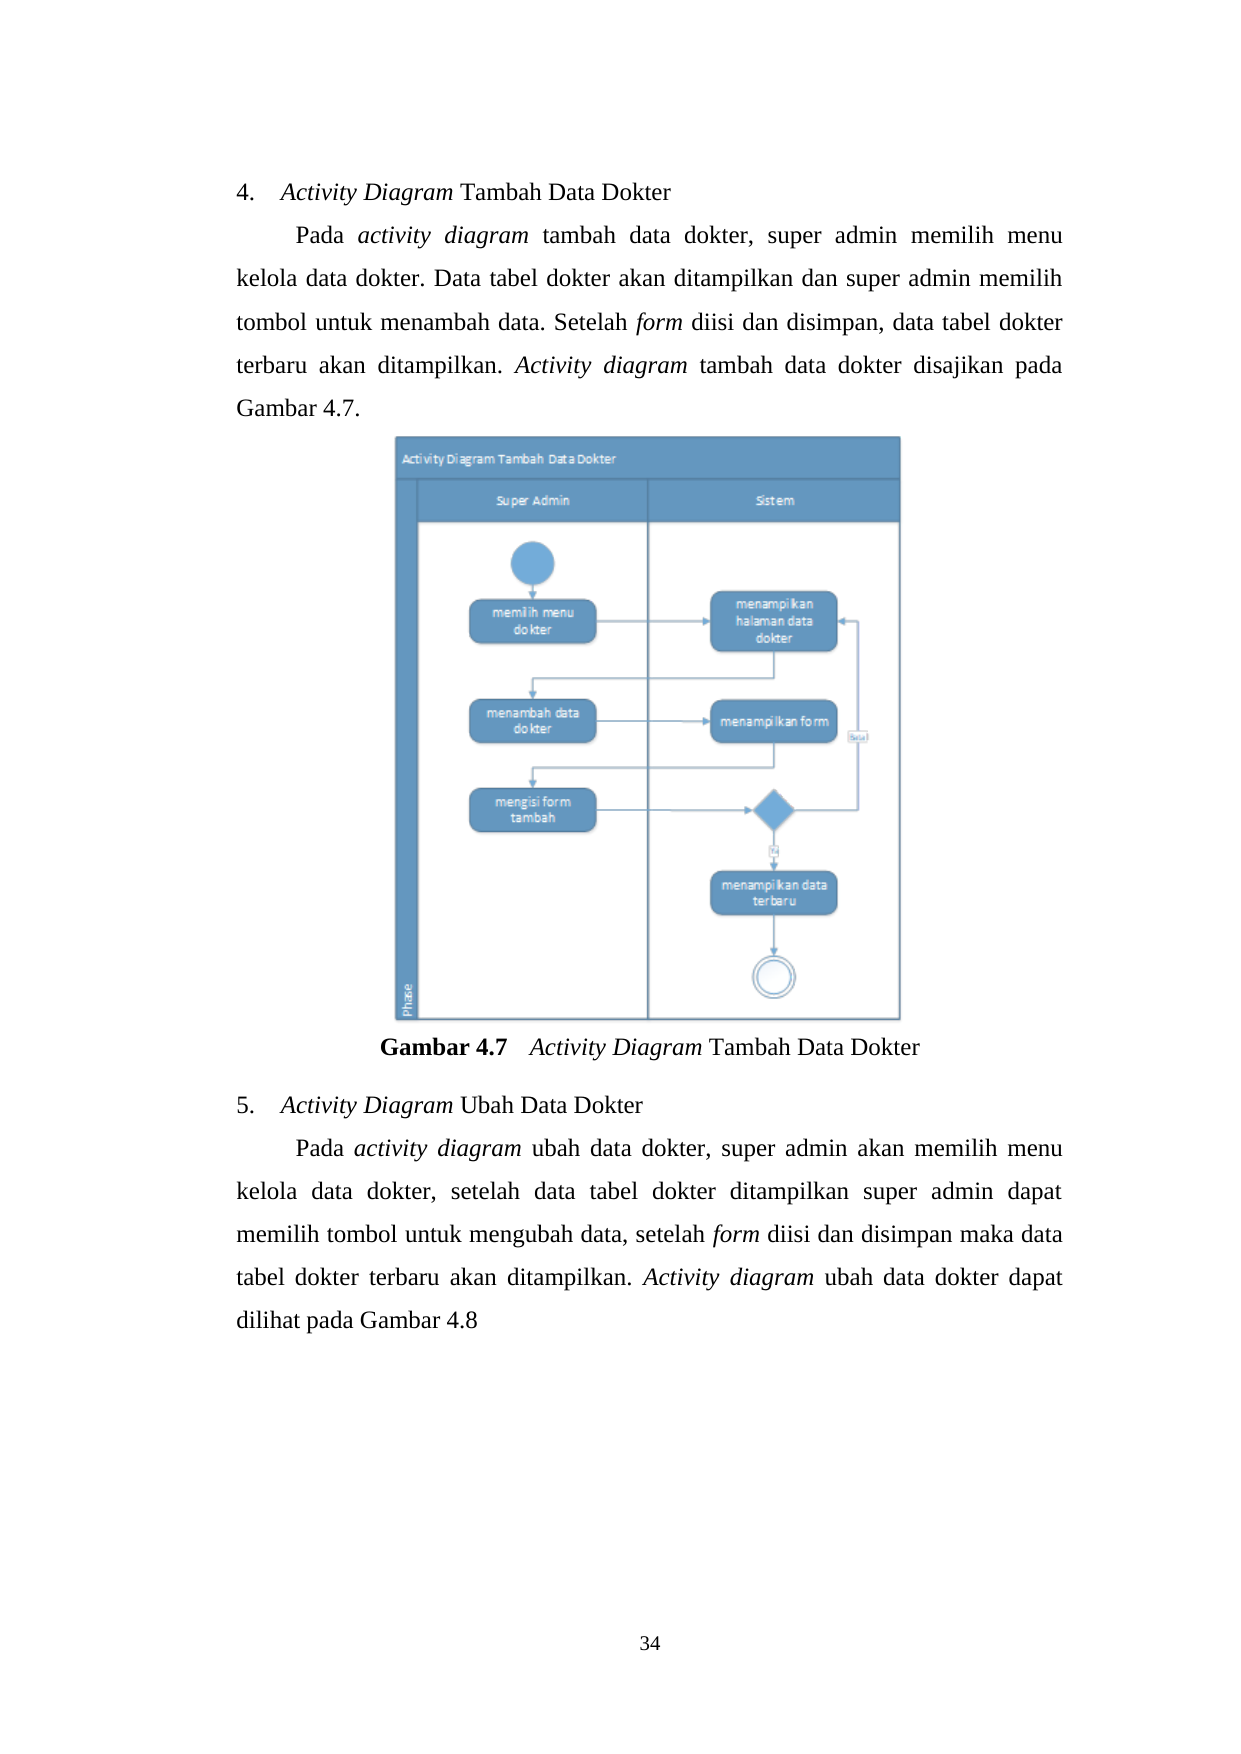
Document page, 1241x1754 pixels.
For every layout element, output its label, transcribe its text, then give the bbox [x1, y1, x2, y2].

picture [392, 436, 908, 1029]
text Gambar 4.7 Activity Diagram Tambah Data Dokter [236, 1032, 1063, 1061]
text 4. Activity Diagram Tambah Data Dokter [236, 177, 1063, 206]
text Pada activity diagram ubah data dokter, super admin akan memilih menu kelola data dokter, setelah data tabel dokter ditampilkan super admin dapat memilih tombol untuk mengubah data, setelah form diisi dan disimpan maka data tabel dokter terbaru akan ditampilkan. Activity diagram ubah data dokter dapat dilihat pada Gambar 4.8 [236, 1133, 1063, 1334]
text Pada activity diagram tambah data dokter, super admin memilih menu kelola data dokter. Data tabel dokter akan ditampilkan dan super admin memilih tombol untuk menambah data. Setelah form diisi dan disimpan, data tabel dokter terbaru akan ditampilkan. Activity diagram tambah data dokter disajikan pada Gambar 4.7. [236, 220, 1063, 422]
text 5. Activity Diagram Ubah Data Dokter [236, 1090, 1063, 1118]
